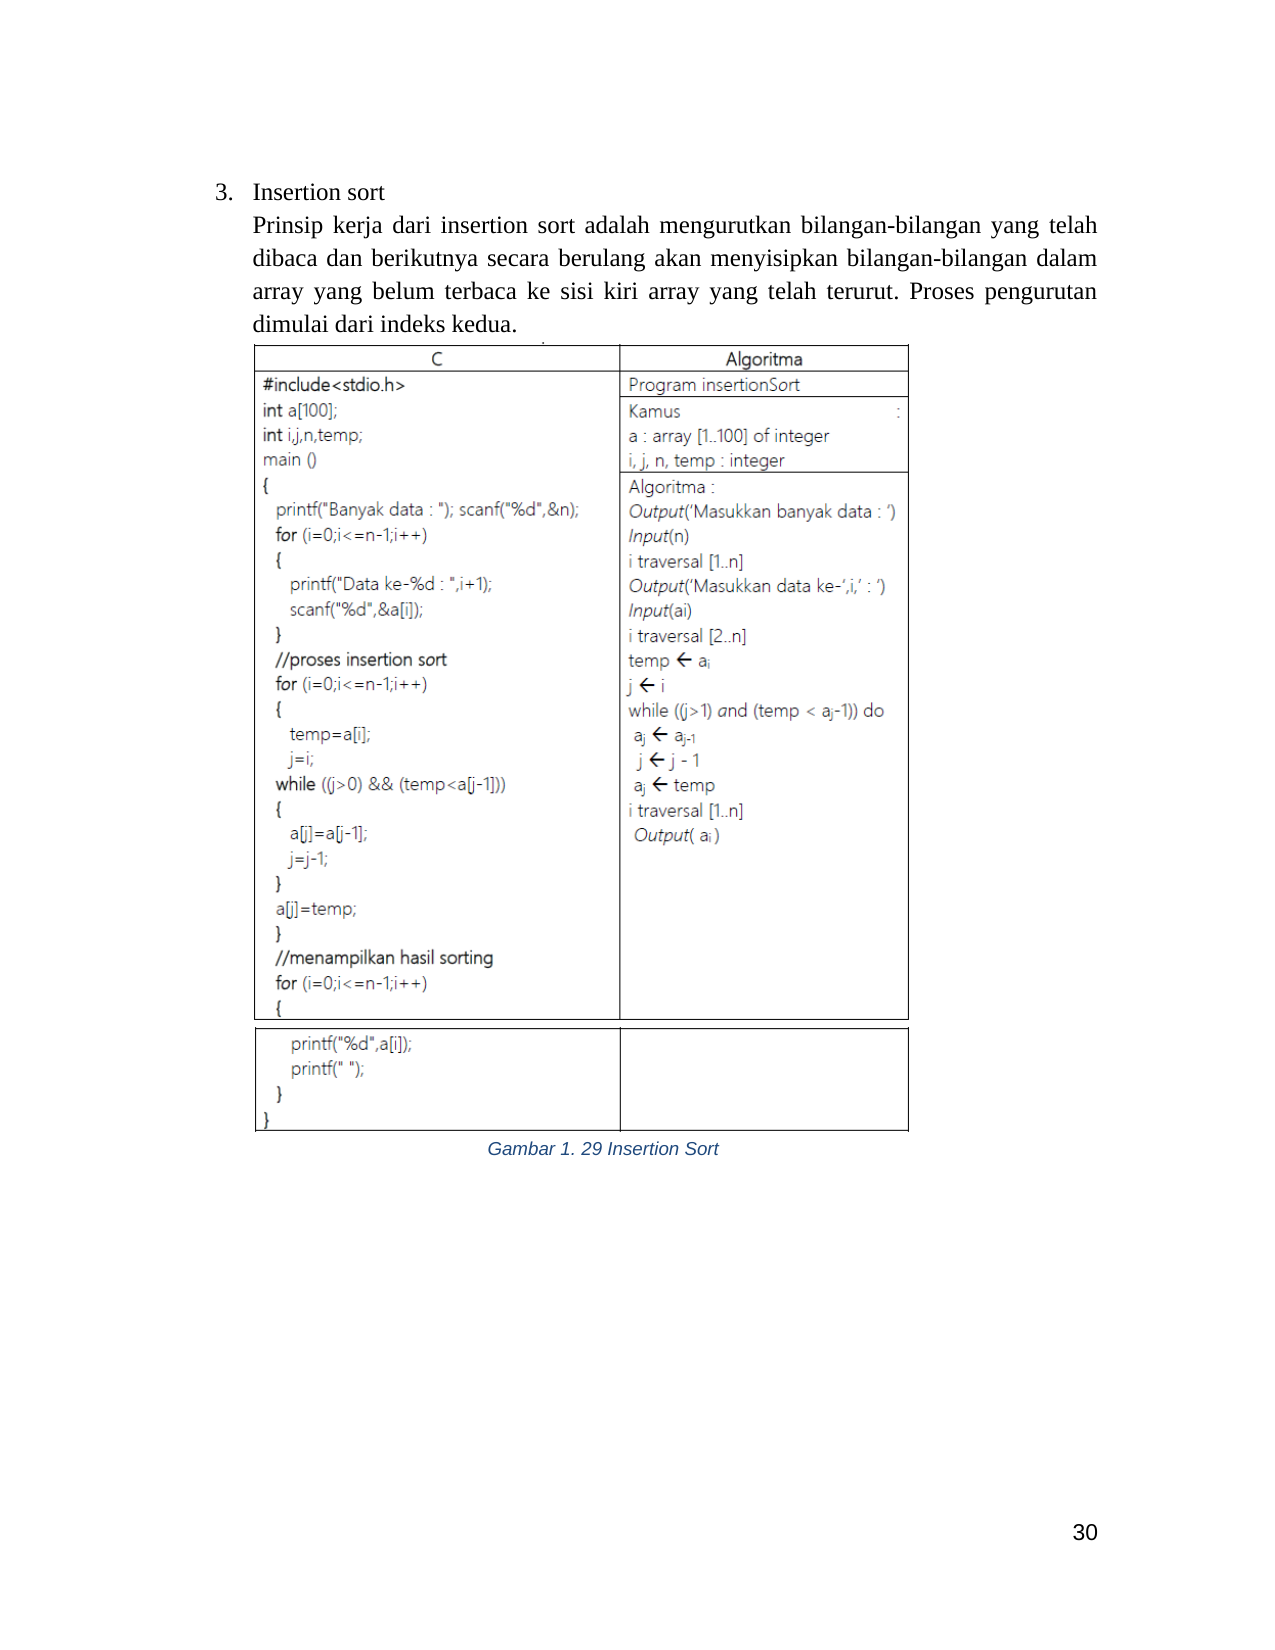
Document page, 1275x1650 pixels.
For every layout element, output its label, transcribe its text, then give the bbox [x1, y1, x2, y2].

text Gambar 1. 29 Insertion Sort [487, 1137, 1098, 1159]
picture [252, 1026, 911, 1134]
picture [252, 342, 910, 1022]
text Prinsip kerja dari insertion sort adalah mengurutkan bilangan-bilangan yang telah dibaca dan berikutnya secara berulang akan menyisipkan bilangan-bilangan dalam array yang belum terbaca ke sisi kiri array yang telah terurut. Proses pengurutan dimulai dari indeks kedua. [252, 210, 1098, 338]
list Insertion sort [215, 177, 1098, 206]
